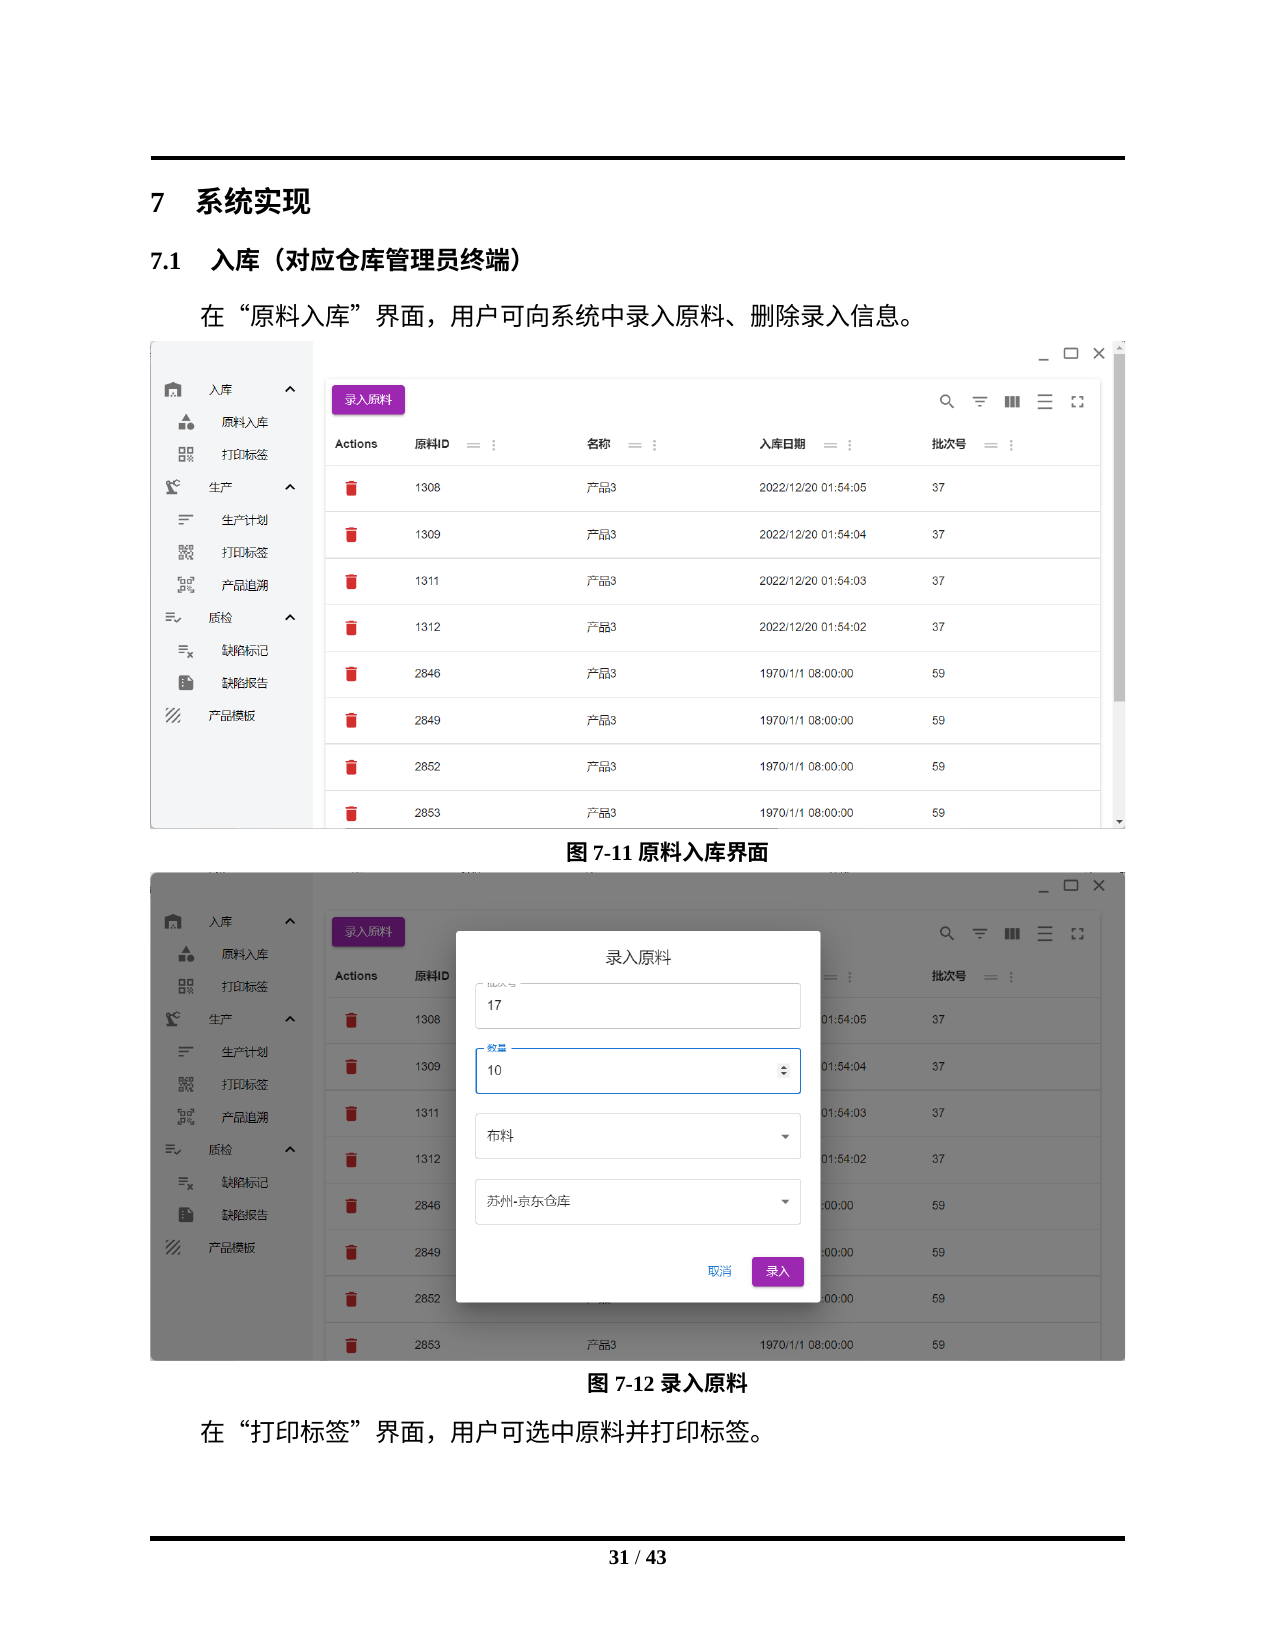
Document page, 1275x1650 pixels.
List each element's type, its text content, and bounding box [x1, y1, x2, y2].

picture [150, 872, 1125, 1361]
text 在“原料入库”界面，用户可向系统中录入原料、删除录入信息。 [150, 289, 1125, 335]
text 在“打印标签”界面，用户可选中原料并打印标签。 [150, 1404, 1125, 1450]
subtitle 入库（对应仓库管理员终端） [150, 240, 1125, 276]
picture [150, 341, 1125, 829]
subtitle 系统实现 [150, 179, 1125, 221]
